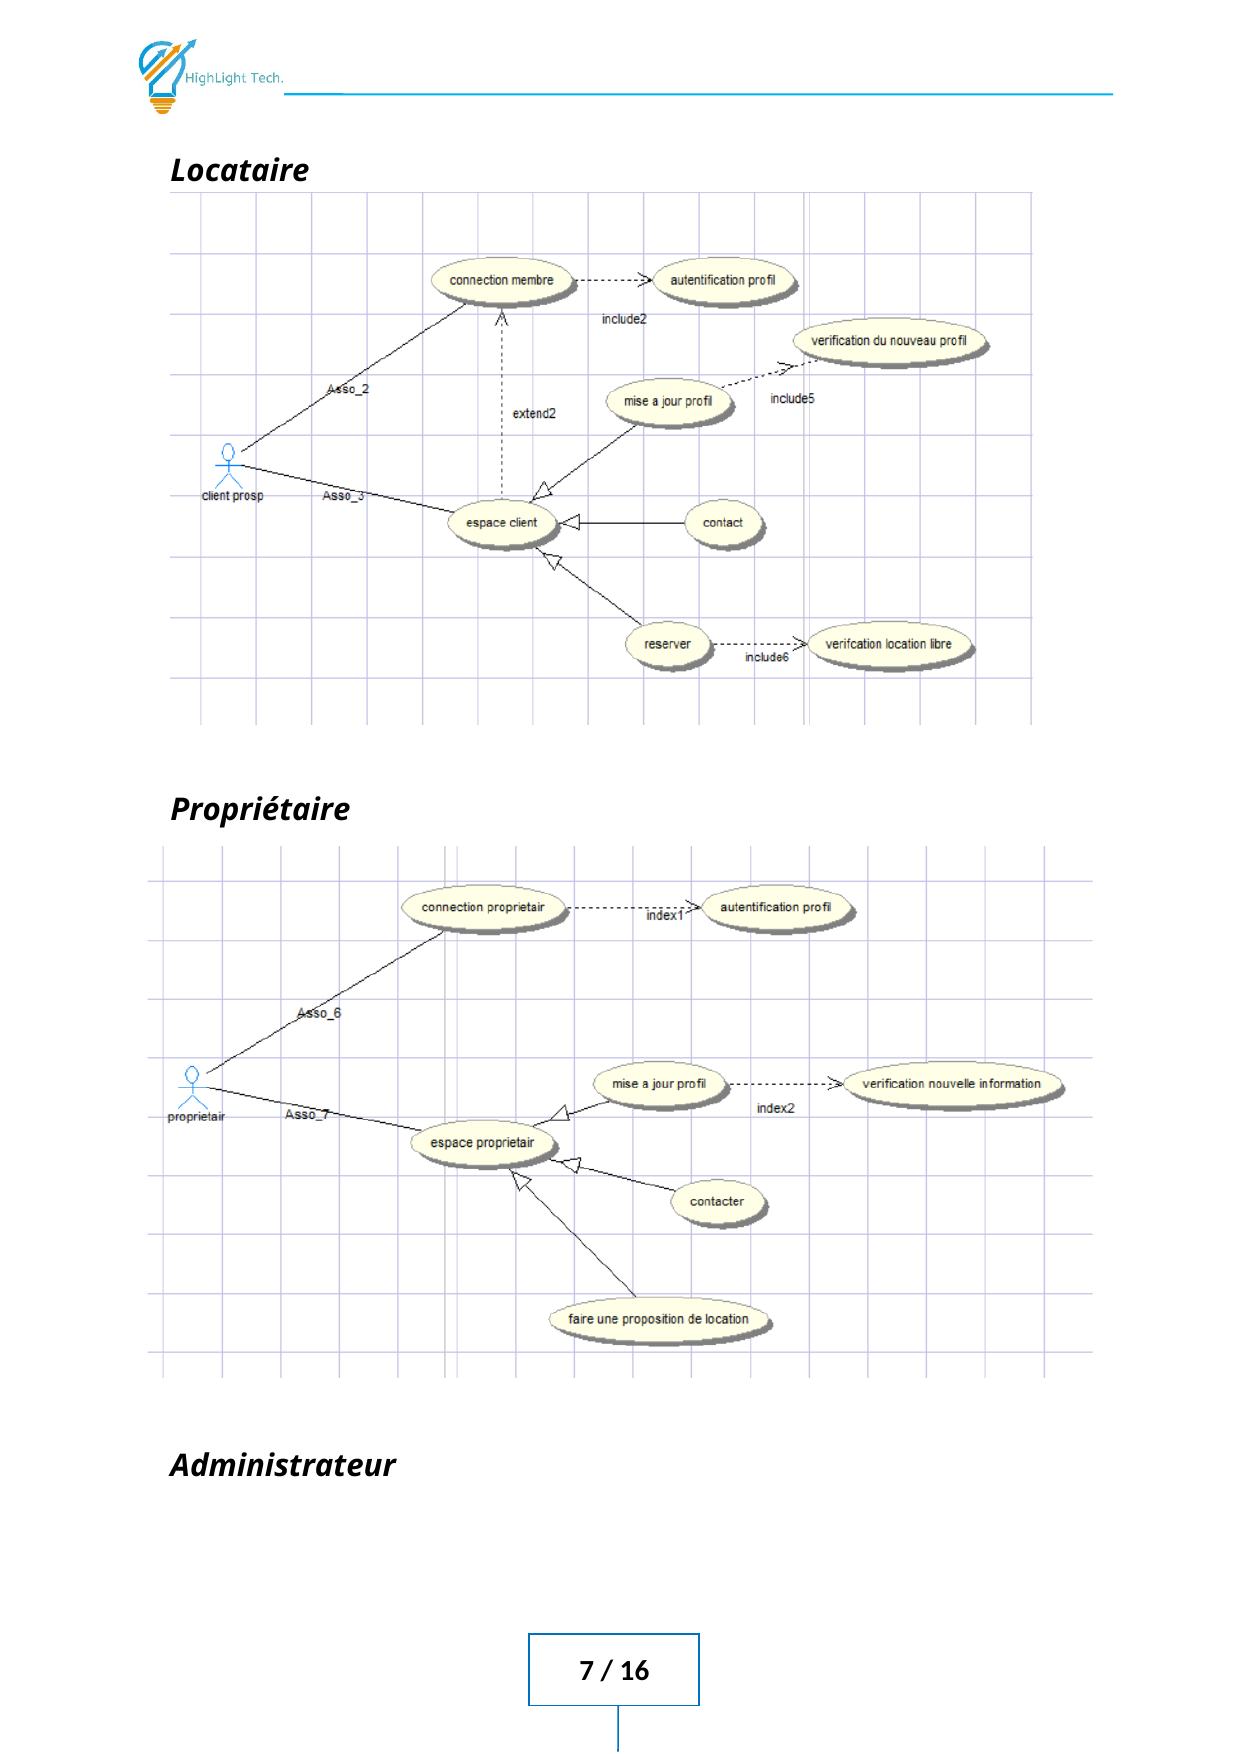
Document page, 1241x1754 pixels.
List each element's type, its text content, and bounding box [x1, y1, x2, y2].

text Administrateur [170, 1443, 1093, 1486]
picture [170, 192, 1033, 725]
text Propriétaire [170, 787, 1093, 829]
picture [137, 37, 284, 113]
picture [147, 846, 1093, 1378]
